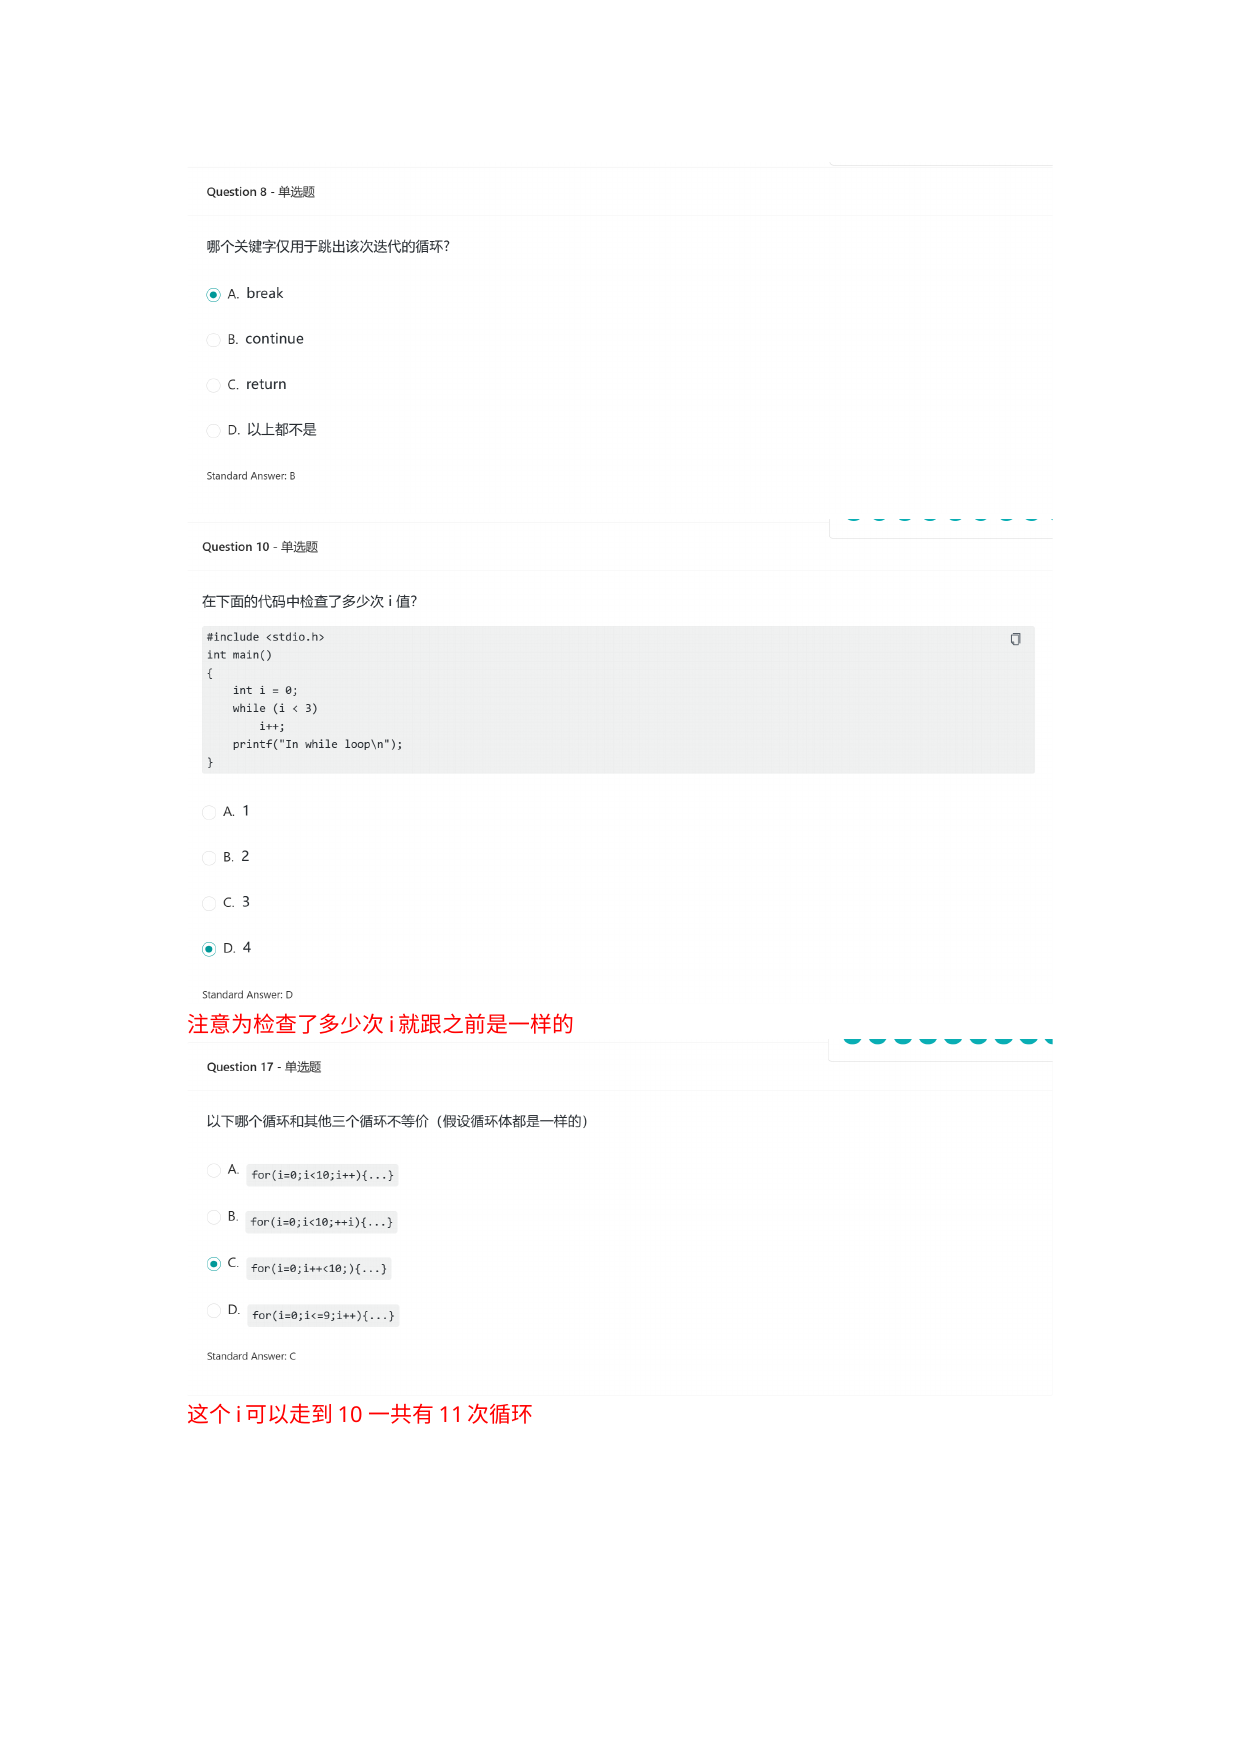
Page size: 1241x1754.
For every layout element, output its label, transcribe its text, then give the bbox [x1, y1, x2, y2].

text 注意为检查了多少次i就跟之前是一样的 [187, 1007, 1053, 1039]
picture [187, 519, 1053, 1004]
picture [187, 1039, 1053, 1396]
picture [187, 162, 1053, 514]
text 这个i可以走到10 一共有11次循环 [187, 1397, 1053, 1429]
